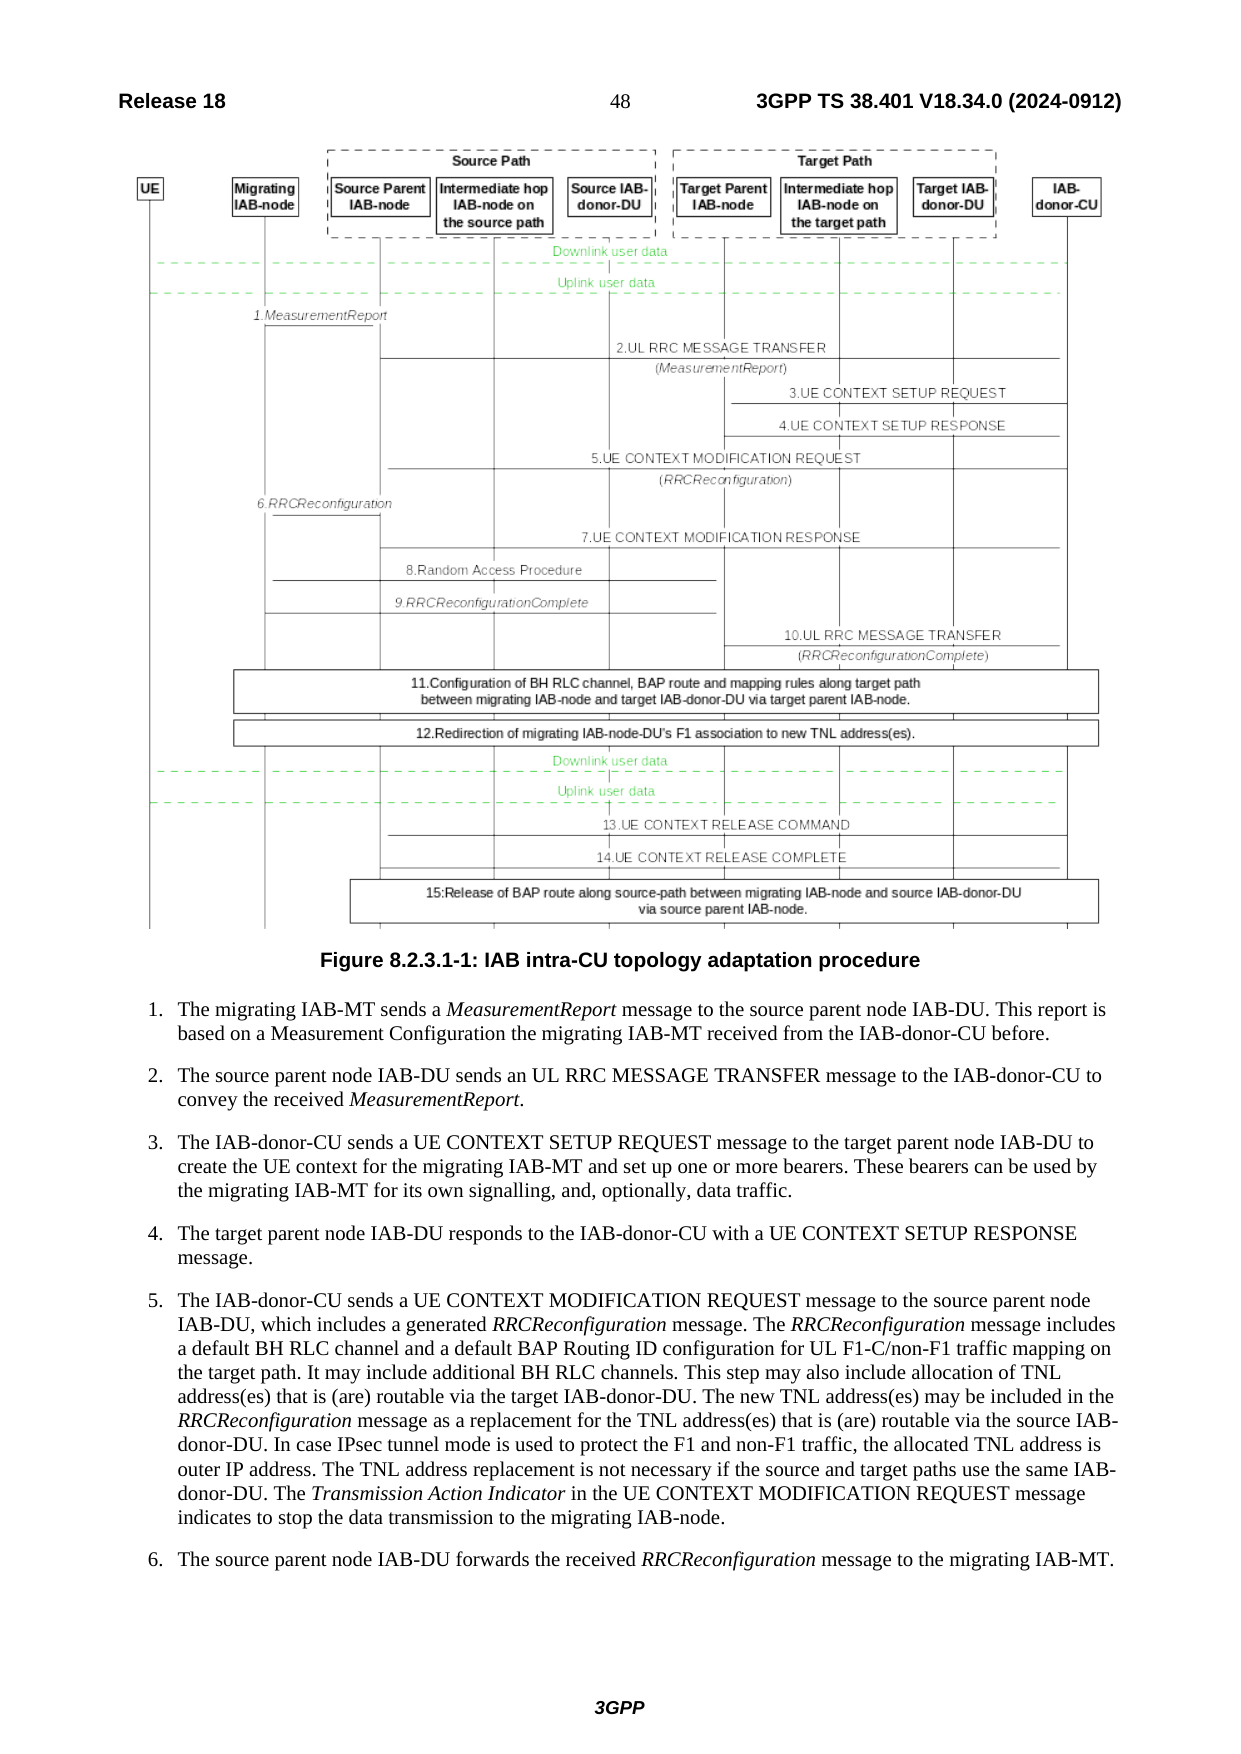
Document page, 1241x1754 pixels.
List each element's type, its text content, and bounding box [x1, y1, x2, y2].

text 3. The IAB-donor-CU sends a UE CONTEXT SETUP REQUEST message to the target parent node IAB-DU to create the UE context for the migrating IAB-MT and set up one or more bearers. These bearers can be used by the migrating IAB-MT for its own signalling, and, optionally, data traffic. [148, 1130, 1122, 1202]
text 1. The migrating IAB-MT sends a MeasurementReport message to the source parent node IAB-DU. This report is based on a Measurement Configuration the migrating IAB-MT received from the IAB-donor-CU before. [148, 996, 1122, 1044]
text 2. The source parent node IAB-DU sends an UL RRC MESSAGE TRANSFER message to the IAB-donor-CU to convey the received MeasurementReport. [148, 1063, 1122, 1111]
text Figure 8.2.3.1-1: IAB intra-CU topology adaptation procedure [118, 947, 1122, 971]
text 6. The source parent node IAB-DU forwards the received RRCReconfiguration message to the migrating IAB-MT. [148, 1547, 1122, 1571]
text 5. The IAB-donor-CU sends a UE CONTEXT MODIFICATION REQUEST message to the source parent node IAB-DU, which includes a generated RRCReconfiguration message. The RRCReconfiguration message includes a default BH RLC channel and a default BAP Routing ID configuration for UL F1-C/non-F1 traffic mapping on the target path. It may include additional BH RLC channels. This step may also include allocation of TNL address(es) that is (are) routable via the target IAB-donor-DU. The new TNL address(es) may be included in the RRCReconfiguration message as a replacement for the TNL address(es) that is (are) routable via the source IAB-donor-DU. In case IPsec tunnel mode is used to protect the F1 and non-F1 traffic, the allocated TNL address is outer IP address. The TNL address replacement is not necessary if the source and target paths use the same IAB-donor-DU. The Transmission Action Indicator in the UE CONTEXT MODIFICATION REQUEST message indicates to stop the data transmission to the migrating IAB-node. [148, 1288, 1122, 1529]
text 4. The target parent node IAB-DU responds to the IAB-donor-CU with a UE CONTEXT SETUP RESPONSE message. [148, 1221, 1122, 1269]
